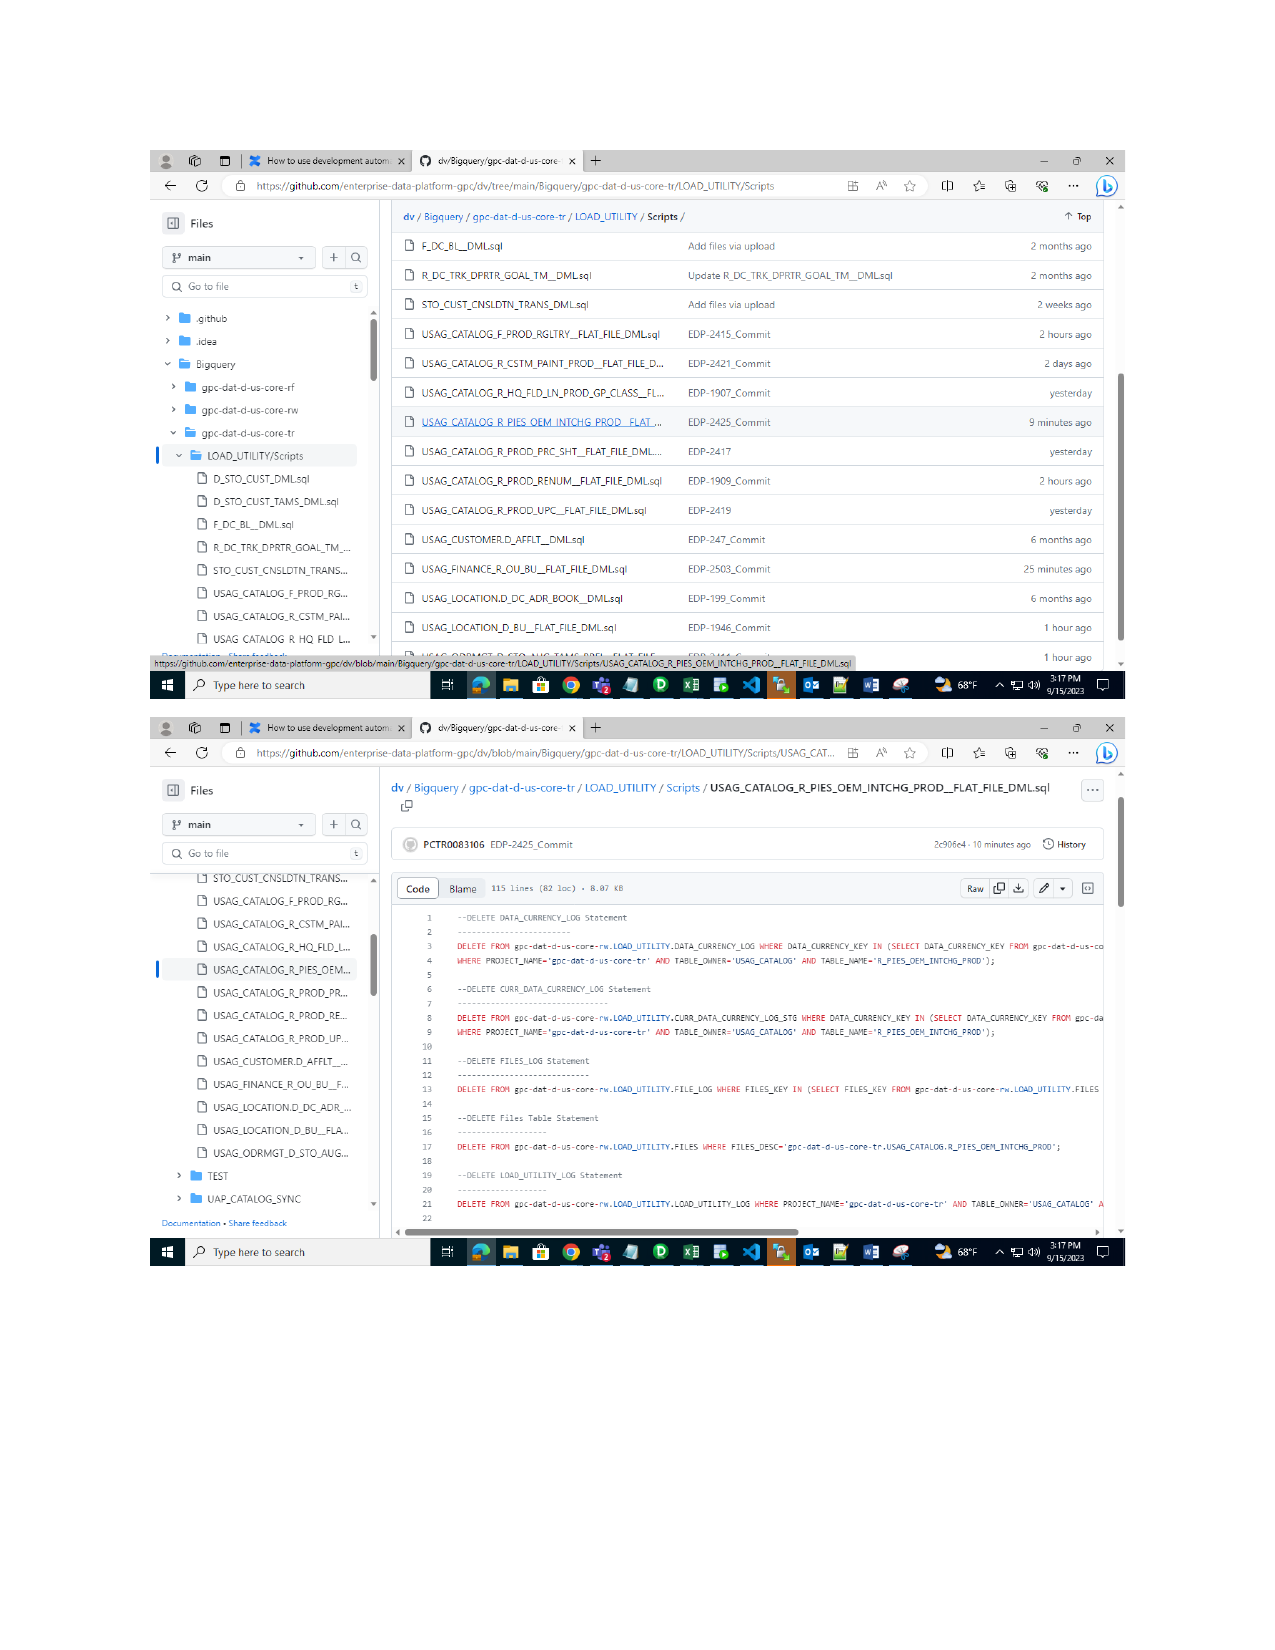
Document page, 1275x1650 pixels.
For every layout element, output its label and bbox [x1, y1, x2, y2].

picture [150, 150, 1125, 699]
picture [150, 717, 1125, 1266]
